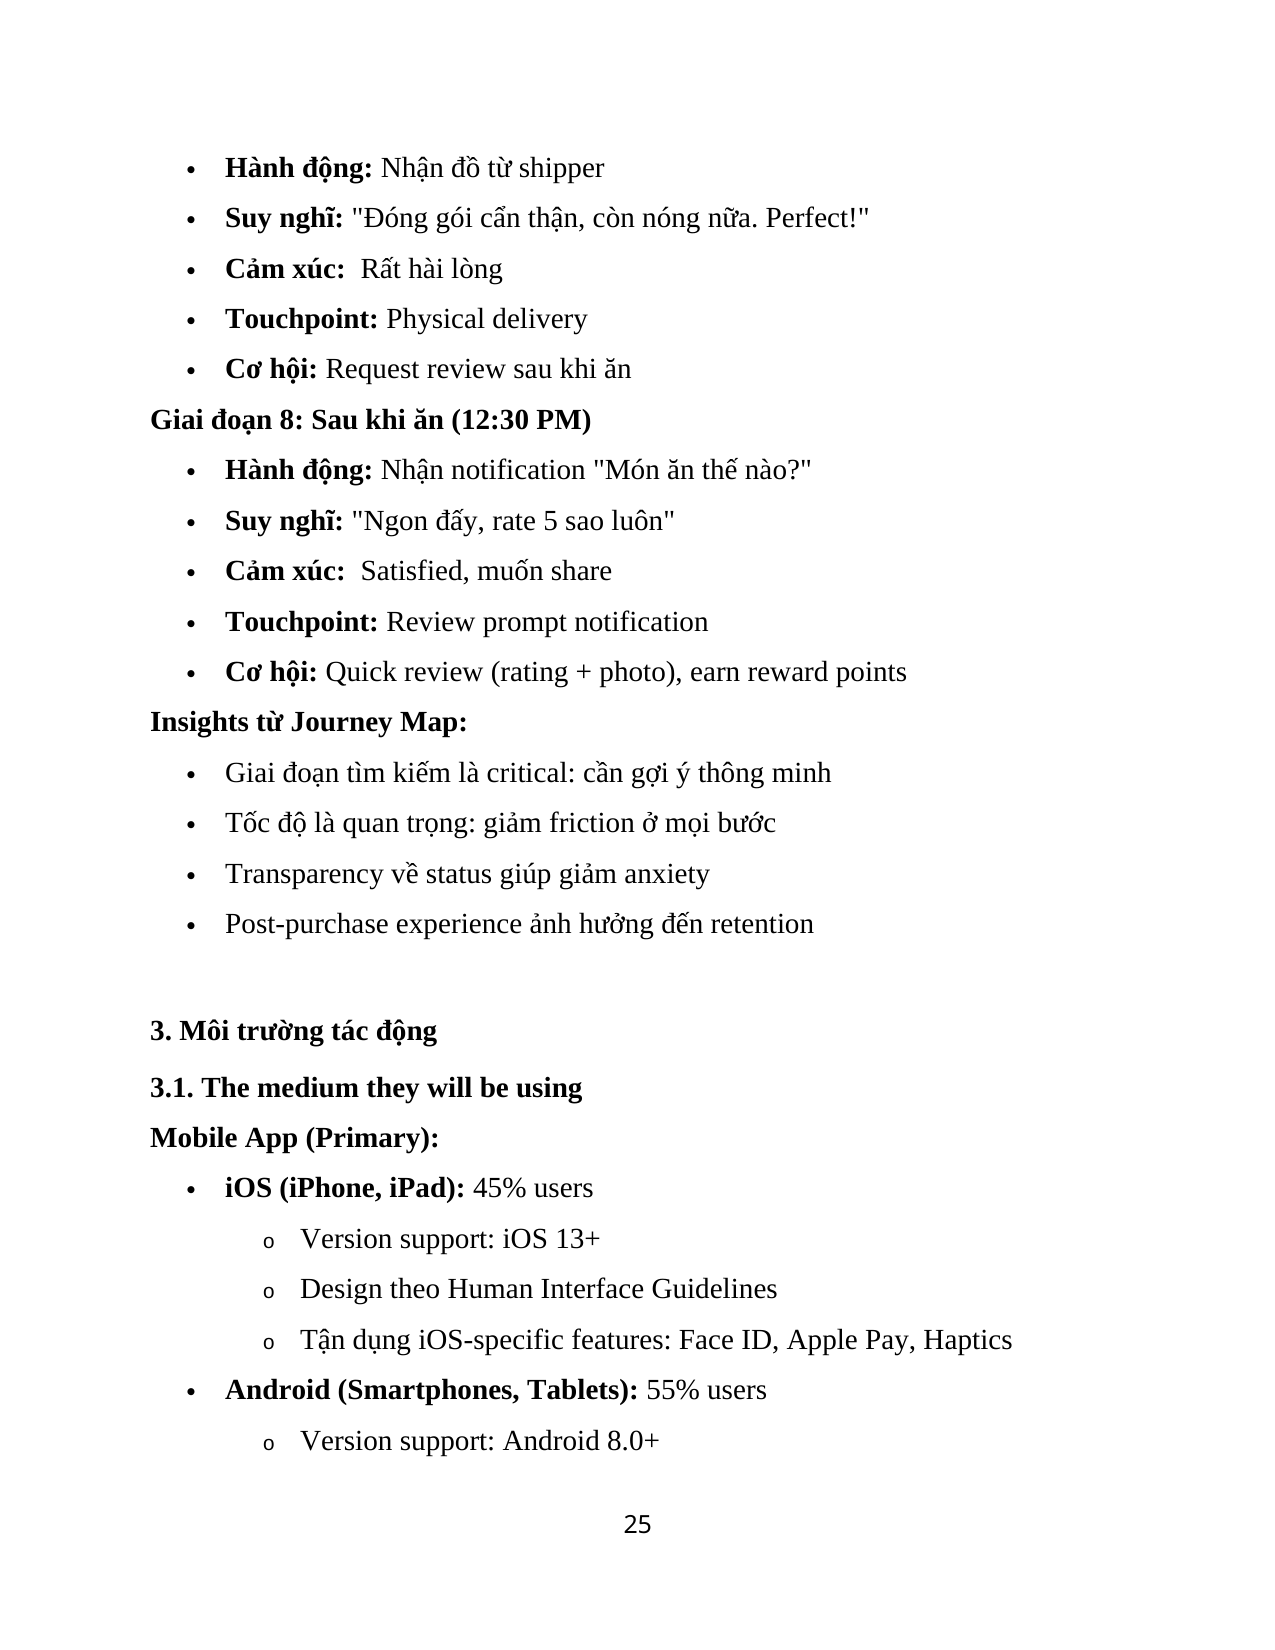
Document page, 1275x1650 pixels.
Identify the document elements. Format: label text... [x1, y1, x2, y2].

list Suy nghĩ: "Ngon đấy, rate 5 sao luôn" [187, 503, 1125, 536]
list Giai đoạn tìm kiếm là critical: cần gợi ý thông minh [187, 755, 1125, 788]
list Android (Smartphones, Tablets): 55% users [187, 1372, 1125, 1406]
list Hành động: Nhận đồ từ shipper [187, 150, 1125, 183]
text 3. Môi trường tác động [150, 1013, 1125, 1047]
text Mobile App (Primary): [150, 1120, 1125, 1154]
list Cơ hội: Request review sau khi ăn [187, 352, 1125, 385]
list Tận dụng iOS-specific features: Face ID, Apple Pay, Haptics [262, 1322, 1125, 1355]
list Cơ hội: Quick review (rating + photo), earn reward points [187, 654, 1125, 688]
text 3.1. The medium they will be using [150, 1070, 1125, 1103]
text Giai đoạn 8: Sau khi ăn (12:30 PM) [150, 402, 1125, 436]
list Touchpoint: Review prompt notification [187, 604, 1125, 637]
list Transparency về status giúp giảm anxiety [187, 856, 1125, 889]
list Version support: Android 8.0+ [262, 1423, 1125, 1456]
list Post-purchase experience ảnh hưởng đến retention [187, 906, 1125, 940]
list Cảm xúc: Rất hài lòng [187, 251, 1125, 284]
list Touchpoint: Physical delivery [187, 301, 1125, 335]
list Version support: iOS 13+ [262, 1221, 1125, 1254]
list Tốc độ là quan trọng: giảm friction ở mọi bước [187, 805, 1125, 839]
list Cảm xúc: Satisfied, muốn share [187, 553, 1125, 587]
text Insights từ Journey Map: [150, 704, 1125, 738]
list iOS (iPhone, iPad): 45% users [187, 1171, 1125, 1204]
list Design theo Human Interface Guidelines [262, 1271, 1125, 1305]
list Suy nghĩ: "Đóng gói cẩn thận, còn nóng nữa. Perfect!" [187, 200, 1125, 234]
list Hành động: Nhận notification "Món ăn thế nào?" [187, 452, 1125, 486]
